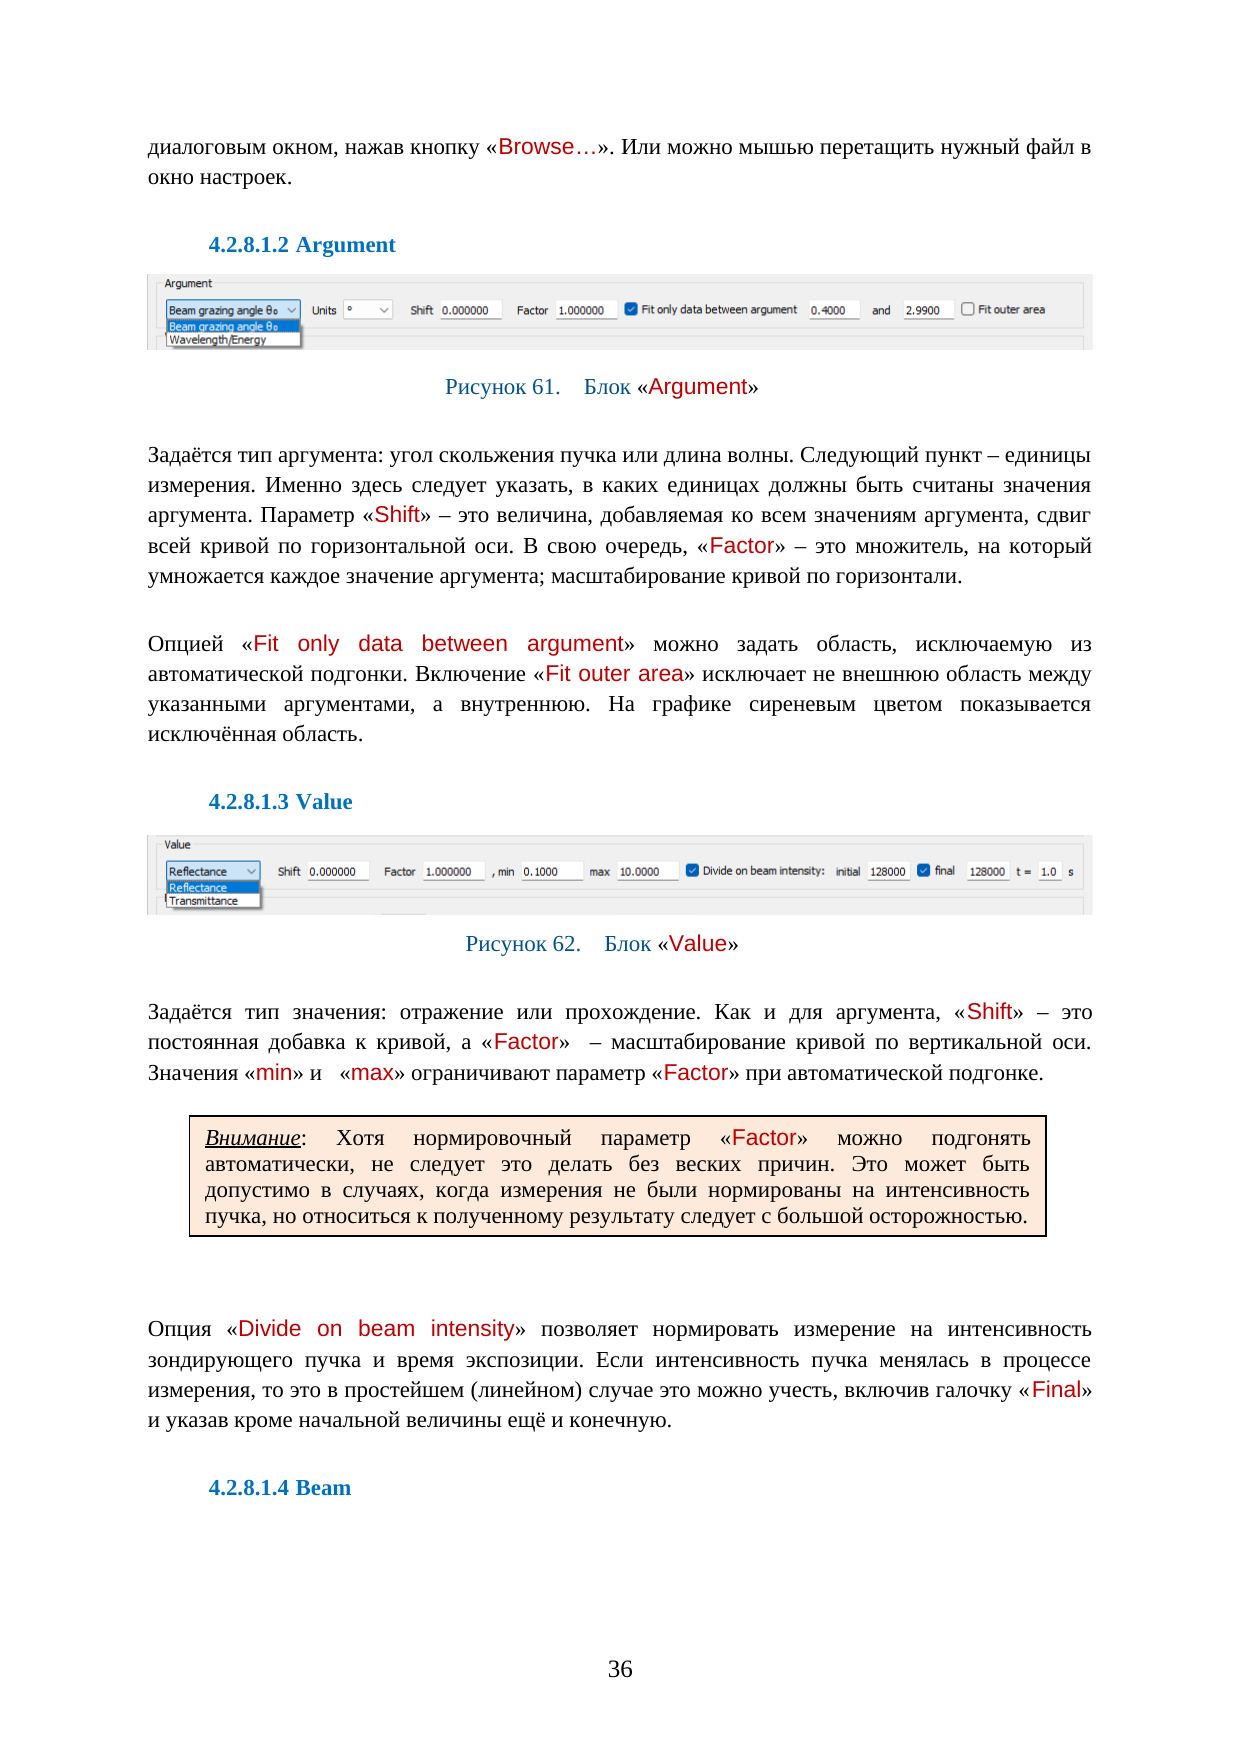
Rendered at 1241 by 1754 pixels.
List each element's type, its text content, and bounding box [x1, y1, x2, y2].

list Блок «Argument» [178, 350, 1093, 399]
picture [147, 835, 1093, 915]
picture [147, 274, 1093, 350]
subtitle Beam [209, 1474, 1093, 1500]
list Блок «Value» [178, 915, 1093, 957]
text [148, 133, 1093, 189]
text Опция «Divide on beam intensity» позволяет нормировать измерение на интенсивность зондирующего пучка и время экспозиции. Если интенсивность пучка менялась в процессе измерения, то это в простейшем (линейном) случае это можно учесть, включив галочку «Final» и указав кроме начальной величины ещё и конечную. [148, 1127, 1093, 1433]
text Задаётся тип аргумента: угол скольжения пучка или длина волны. Следующий пункт – единицы измерения. Именно здесь следует указать, в каких единицах должны быть считаны значения аргумента. Параметр «Shift» – это величина, добавляемая ко всем значениям аргумента, сдвиг всей кривой по горизонтальной оси. В свою очередь, «Factor» – это множитель, на который умножается каждое значение аргумента; масштабирование кривой по горизонтали. [148, 441, 1093, 588]
text Опцией «Fit only data between argument» можно задать область, исключаемую из автоматической подгонки. Включение «Fit outer area» исключает не внешнюю область между указанными аргументами, а внутреннюю. На графике сиреневым цветом показывается исключённая область. [148, 629, 1093, 747]
subtitle Value [209, 788, 1093, 814]
text Задаётся тип значения: отражение или прохождение. Как и для аргумента, «Shift» – это постоянная добавка к кривой, а «Factor» – масштабирование кривой по вертикальной оси. Значения «min» и «max» ограничивают параметр «Factor» при автоматической подгонке. [148, 998, 1093, 1085]
subtitle Argument [209, 231, 1093, 257]
